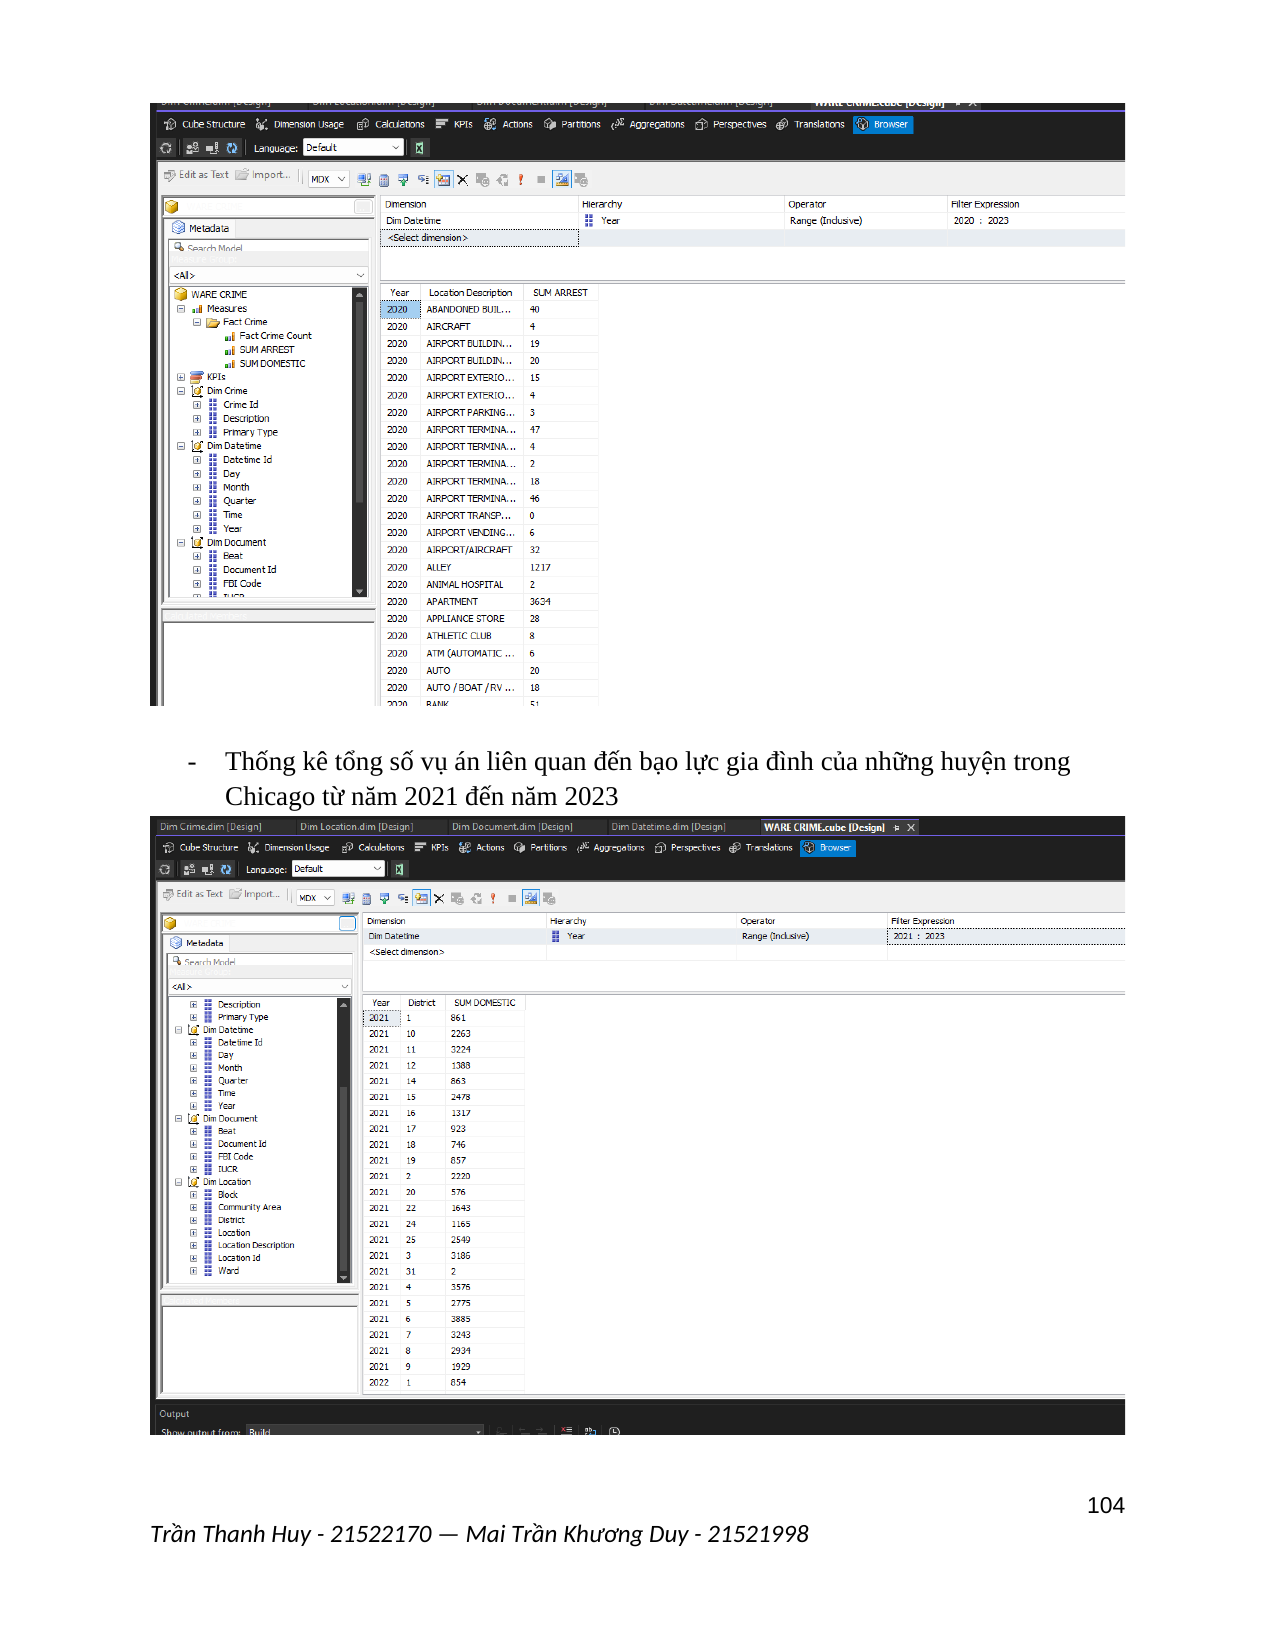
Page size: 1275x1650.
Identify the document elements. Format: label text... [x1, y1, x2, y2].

list Thống kê tổng số vụ án liên quan đến bạo lực gia đình của những huyện trong Chicago từ năm 2021 đến năm 2023 [187, 745, 1125, 812]
picture [150, 103, 1125, 706]
picture [150, 816, 1125, 1435]
